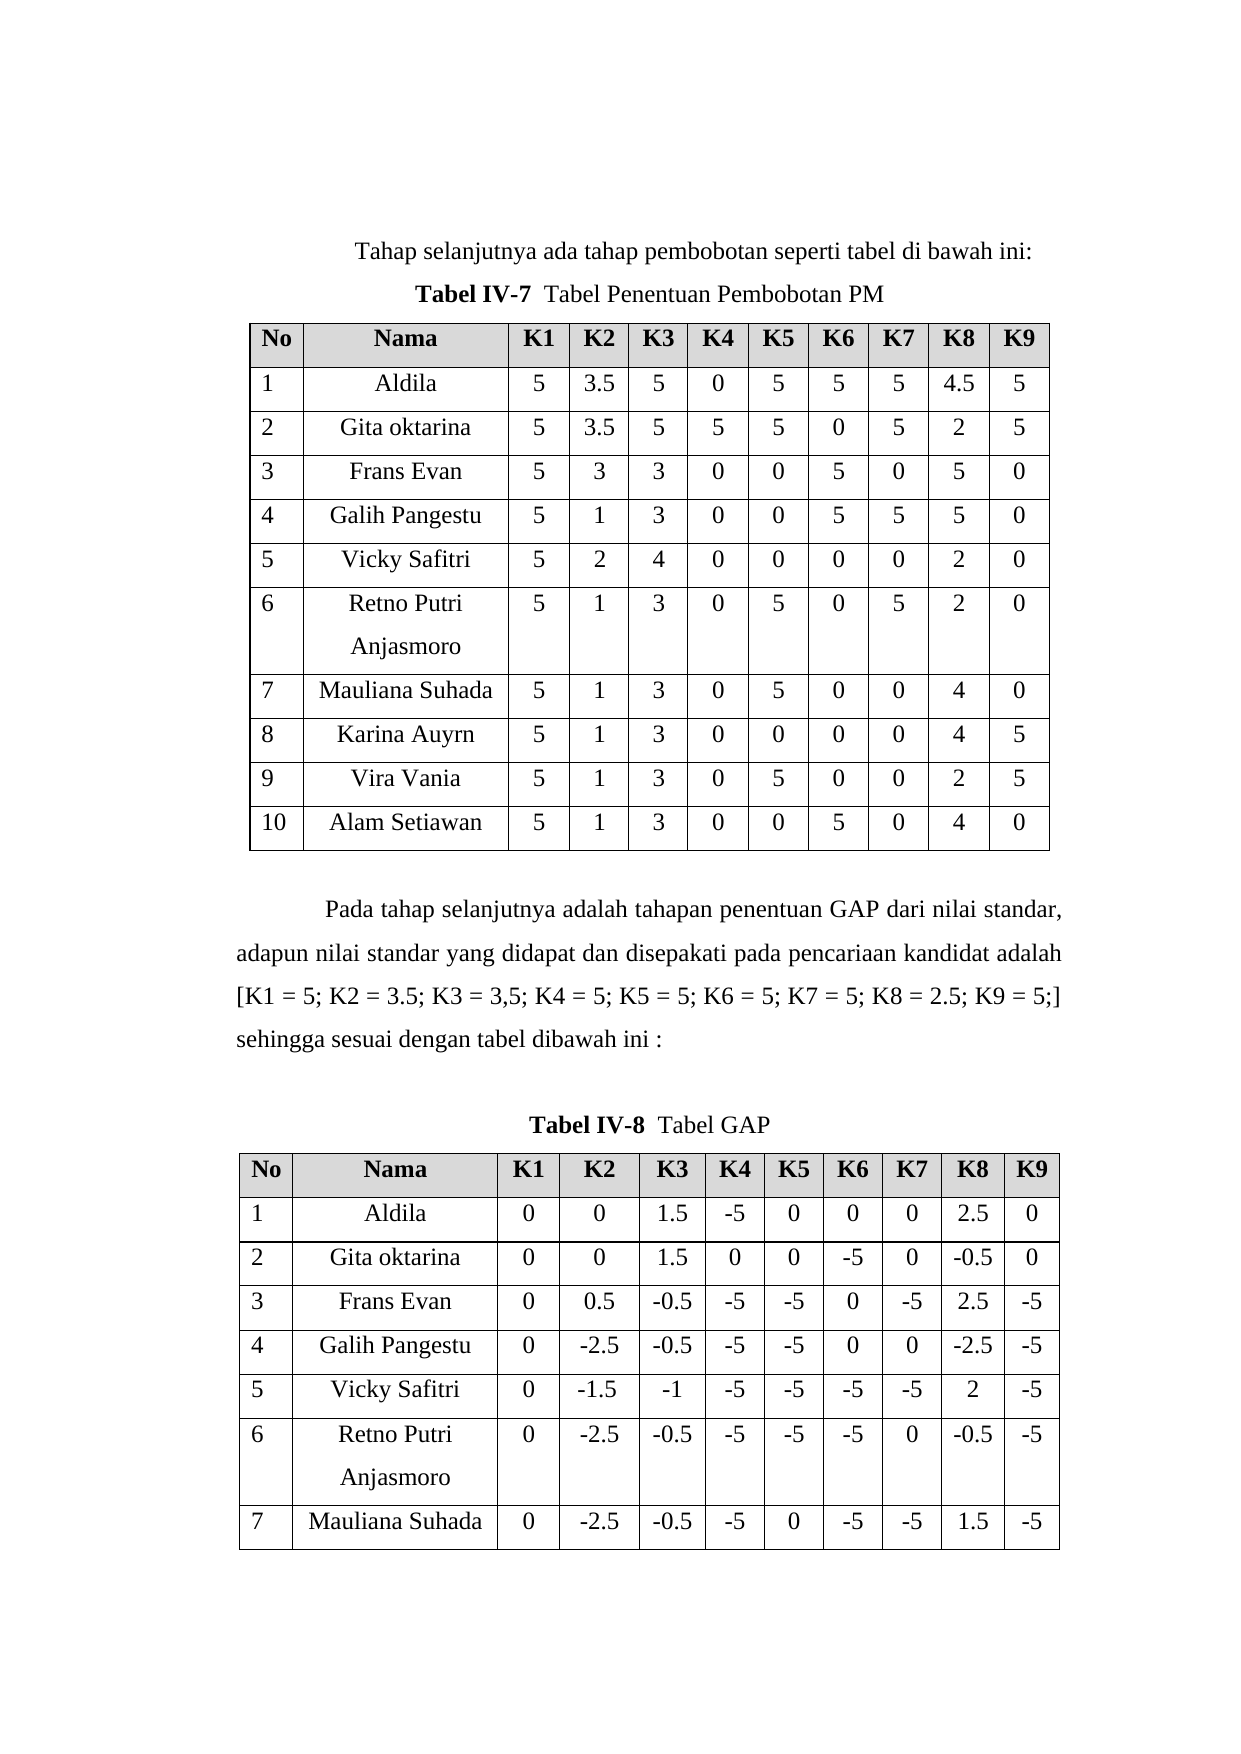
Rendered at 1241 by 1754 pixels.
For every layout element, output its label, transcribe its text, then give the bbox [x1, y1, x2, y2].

table_cell 0 [688, 456, 748, 499]
table_cell 4 [929, 807, 989, 850]
table_cell 0 [498, 1419, 559, 1505]
table_cell 5 [509, 500, 569, 543]
table_cell 0 [990, 456, 1049, 499]
table_cell 0 [498, 1506, 559, 1549]
table_header K1 [498, 1154, 559, 1197]
table_cell 5 [990, 368, 1049, 411]
table_cell 4 [240, 1331, 292, 1373]
table_cell -5 [706, 1375, 764, 1418]
table_cell 5 [509, 544, 569, 587]
table_cell Retno Putri Anjasmoro [293, 1419, 497, 1505]
table_cell -5 [824, 1243, 882, 1285]
table_cell 8 [251, 719, 303, 762]
table_cell 5 [509, 456, 569, 499]
table_cell 0 [824, 1331, 882, 1373]
table_cell 1.5 [942, 1506, 1004, 1549]
table_cell -0.5 [942, 1419, 1004, 1505]
table_cell 0 [749, 500, 808, 543]
table_cell 0 [883, 1419, 941, 1505]
table_cell 1 [570, 807, 628, 850]
table_cell 0 [809, 675, 868, 718]
table_cell Gita oktarina [304, 412, 508, 455]
table_cell 1 [570, 500, 628, 543]
table_cell 1.5 [640, 1243, 705, 1285]
table_header Nama [293, 1154, 497, 1197]
table_cell 5 [509, 763, 569, 806]
table_cell -5 [1005, 1286, 1059, 1329]
table_cell 0 [809, 719, 868, 762]
table_header K5 [765, 1154, 823, 1197]
table_cell -0.5 [640, 1506, 705, 1549]
table_cell 3 [629, 807, 687, 850]
table_cell 0 [765, 1198, 823, 1241]
text Tabel IV-7 Tabel Penentuan Pembobotan PM [236, 279, 1063, 308]
table_cell 6 [240, 1419, 292, 1505]
table_header K3 [629, 324, 687, 367]
table_cell 5 [809, 368, 868, 411]
table_cell 5 [509, 412, 569, 455]
table_cell 2.5 [942, 1198, 1004, 1241]
table_cell 0 [706, 1243, 764, 1285]
table_cell 4.5 [929, 368, 989, 411]
table_header K4 [688, 324, 748, 367]
table_cell 0 [688, 719, 748, 762]
table_cell 2 [929, 412, 989, 455]
table_cell 2 [251, 412, 303, 455]
table_cell 3.5 [570, 368, 628, 411]
table_cell 0 [809, 544, 868, 587]
table_cell 3 [629, 500, 687, 543]
table_cell 0 [869, 807, 928, 850]
table_cell 0 [990, 500, 1049, 543]
table_cell 0 [560, 1243, 639, 1285]
table_cell Vicky Safitri [293, 1375, 497, 1418]
table_cell 0 [498, 1243, 559, 1285]
table_cell -5 [1005, 1419, 1059, 1505]
table_cell -0.5 [942, 1243, 1004, 1285]
table_cell 0 [749, 544, 808, 587]
table_cell -5 [824, 1375, 882, 1418]
table_cell 5 [509, 675, 569, 718]
table_cell 5 [629, 412, 687, 455]
table_cell Vira Vania [304, 763, 508, 806]
table_header No [251, 324, 303, 367]
table_cell 0 [765, 1506, 823, 1549]
table_cell 5 [749, 763, 808, 806]
table_cell 0 [883, 1243, 941, 1285]
table_cell 5 [929, 456, 989, 499]
table_cell -5 [824, 1419, 882, 1505]
table_cell 3.5 [570, 412, 628, 455]
table_cell 5 [869, 368, 928, 411]
table_cell 5 [990, 412, 1049, 455]
table_cell 7 [240, 1506, 292, 1549]
table_cell 9 [251, 763, 303, 806]
table_cell -5 [706, 1506, 764, 1549]
table_cell Galih Pangestu [304, 500, 508, 543]
table_cell Vicky Safitri [304, 544, 508, 587]
table_cell -1 [640, 1375, 705, 1418]
table_cell 0 [990, 544, 1049, 587]
table_cell 5 [749, 675, 808, 718]
table_cell 5 [509, 719, 569, 762]
table_cell 5 [509, 807, 569, 850]
table_cell 0 [1005, 1243, 1059, 1285]
table_cell -5 [883, 1506, 941, 1549]
table_cell -5 [765, 1331, 823, 1373]
table_cell 0 [498, 1375, 559, 1418]
table_cell 0 [688, 588, 748, 674]
table_cell 4 [629, 544, 687, 587]
table_cell Retno Putri Anjasmoro [304, 588, 508, 674]
table_cell 1 [570, 719, 628, 762]
table_cell 0 [869, 763, 928, 806]
table_cell 0 [869, 675, 928, 718]
table_cell -5 [706, 1331, 764, 1373]
table_cell 1 [570, 763, 628, 806]
table_header No [240, 1154, 292, 1197]
table_header K9 [990, 324, 1049, 367]
table_header K6 [824, 1154, 882, 1197]
table_cell 0 [749, 807, 808, 850]
table_cell -5 [1005, 1375, 1059, 1418]
table_cell 0 [824, 1198, 882, 1241]
table_cell 2 [240, 1243, 292, 1285]
table_cell 0 [498, 1331, 559, 1373]
table_cell 1 [251, 368, 303, 411]
table_cell 0 [809, 763, 868, 806]
table_cell 5 [809, 500, 868, 543]
table_header K4 [706, 1154, 764, 1197]
table_cell Mauliana Suhada [304, 675, 508, 718]
table_cell 0.5 [560, 1286, 639, 1329]
table_cell 5 [869, 412, 928, 455]
table_cell -5 [883, 1286, 941, 1329]
table_cell 2 [929, 588, 989, 674]
table_cell Aldila [293, 1198, 497, 1241]
table_cell 4 [929, 719, 989, 762]
table_cell 0 [809, 588, 868, 674]
table_cell 3 [629, 456, 687, 499]
table_cell 3 [570, 456, 628, 499]
table_cell 3 [629, 675, 687, 718]
table_header K7 [869, 324, 928, 367]
table_cell 5 [240, 1375, 292, 1418]
table_cell -5 [1005, 1506, 1059, 1549]
table_cell -5 [706, 1419, 764, 1505]
table_cell 5 [251, 544, 303, 587]
text Pada tahap selanjutnya adalah tahapan penentuan GAP dari nilai standar, adapun nilai standar yang didapat dan disepakati pada pencariaan kandidat adalah [K1 = 5; K2 = 3.5; K3 = 3,5; K4 = 5; K5 = 5; K6 = 5; K7 = 5; K8 = 2.5; K9 = 5;] sehingga sesuai dengan tabel dibawah ini : [236, 894, 1063, 1053]
table_cell 5 [509, 588, 569, 674]
table_cell -5 [824, 1506, 882, 1549]
table_cell 4 [251, 500, 303, 543]
table_cell -5 [765, 1375, 823, 1418]
table_cell -2.5 [560, 1506, 639, 1549]
table_cell -2.5 [560, 1419, 639, 1505]
table_cell 0 [869, 719, 928, 762]
table_cell 2 [942, 1375, 1004, 1418]
table_cell -5 [706, 1286, 764, 1329]
table_cell Gita oktarina [293, 1243, 497, 1285]
table_header K9 [1005, 1154, 1059, 1197]
table_header K2 [570, 324, 628, 367]
table_cell 0 [883, 1198, 941, 1241]
table_cell 0 [809, 412, 868, 455]
table_cell 0 [560, 1198, 639, 1241]
table_cell 0 [990, 588, 1049, 674]
table_cell 5 [869, 500, 928, 543]
table_cell 5 [749, 588, 808, 674]
table_cell 5 [629, 368, 687, 411]
table_cell Frans Evan [293, 1286, 497, 1329]
table_cell 5 [990, 763, 1049, 806]
table_header K1 [509, 324, 569, 367]
table_cell Mauliana Suhada [293, 1506, 497, 1549]
table_cell 1 [570, 675, 628, 718]
table_cell Alam Setiawan [304, 807, 508, 850]
table_cell 0 [498, 1286, 559, 1329]
table_cell 0 [749, 456, 808, 499]
table_header K6 [809, 324, 868, 367]
table_cell 5 [688, 412, 748, 455]
table_cell -0.5 [640, 1331, 705, 1373]
table_cell 0 [688, 500, 748, 543]
table_cell -0.5 [640, 1419, 705, 1505]
table_cell -1.5 [560, 1375, 639, 1418]
table_cell 0 [869, 544, 928, 587]
table_header Nama [304, 324, 508, 367]
table_cell 0 [1005, 1198, 1059, 1241]
table_cell 3 [240, 1286, 292, 1329]
table_cell -2.5 [560, 1331, 639, 1373]
table_cell 3 [629, 588, 687, 674]
table_header K2 [560, 1154, 639, 1197]
table_cell 5 [929, 500, 989, 543]
table_header K3 [640, 1154, 705, 1197]
table_header K7 [883, 1154, 941, 1197]
table_cell 0 [824, 1286, 882, 1329]
table_cell 1 [240, 1198, 292, 1241]
table_cell -0.5 [640, 1286, 705, 1329]
table_cell 6 [251, 588, 303, 674]
table_cell -2.5 [942, 1331, 1004, 1373]
table_cell 5 [509, 368, 569, 411]
table_cell 5 [809, 807, 868, 850]
table_cell 5 [749, 368, 808, 411]
table_cell Galih Pangestu [293, 1331, 497, 1373]
table_cell Karina Auyrn [304, 719, 508, 762]
table_cell 5 [749, 412, 808, 455]
table_cell 0 [688, 544, 748, 587]
table_cell 5 [990, 719, 1049, 762]
table_cell 0 [869, 456, 928, 499]
table_cell 2 [929, 544, 989, 587]
table_cell 5 [869, 588, 928, 674]
table_cell 0 [990, 675, 1049, 718]
table_cell 3 [251, 456, 303, 499]
table_cell 5 [809, 456, 868, 499]
table_cell 1 [570, 588, 628, 674]
table_cell 0 [883, 1331, 941, 1373]
table_cell -5 [765, 1419, 823, 1505]
table_cell -5 [765, 1286, 823, 1329]
table_cell 0 [765, 1243, 823, 1285]
table_cell 10 [251, 807, 303, 850]
table_cell 0 [688, 763, 748, 806]
table_cell 3 [629, 719, 687, 762]
table_cell 0 [498, 1198, 559, 1241]
table_cell 4 [929, 675, 989, 718]
table_cell 0 [990, 807, 1049, 850]
table_cell 3 [629, 763, 687, 806]
table_cell 0 [688, 807, 748, 850]
table_header K5 [749, 324, 808, 367]
table_cell Frans Evan [304, 456, 508, 499]
table_cell -5 [1005, 1331, 1059, 1373]
table_cell 0 [688, 368, 748, 411]
table_cell 7 [251, 675, 303, 718]
text Tahap selanjutnya ada tahap pembobotan seperti tabel di bawah ini: [310, 236, 1063, 265]
table_header K8 [929, 324, 989, 367]
table_header K8 [942, 1154, 1004, 1197]
table_cell 2 [929, 763, 989, 806]
table_cell 0 [688, 675, 748, 718]
table_cell -5 [883, 1375, 941, 1418]
table_cell 0 [749, 719, 808, 762]
table_cell 1.5 [640, 1198, 705, 1241]
table_cell 2 [570, 544, 628, 587]
table_cell -5 [706, 1198, 764, 1241]
text Tabel IV-8 Tabel GAP [236, 1110, 1063, 1139]
table_cell 2.5 [942, 1286, 1004, 1329]
table_cell Aldila [304, 368, 508, 411]
